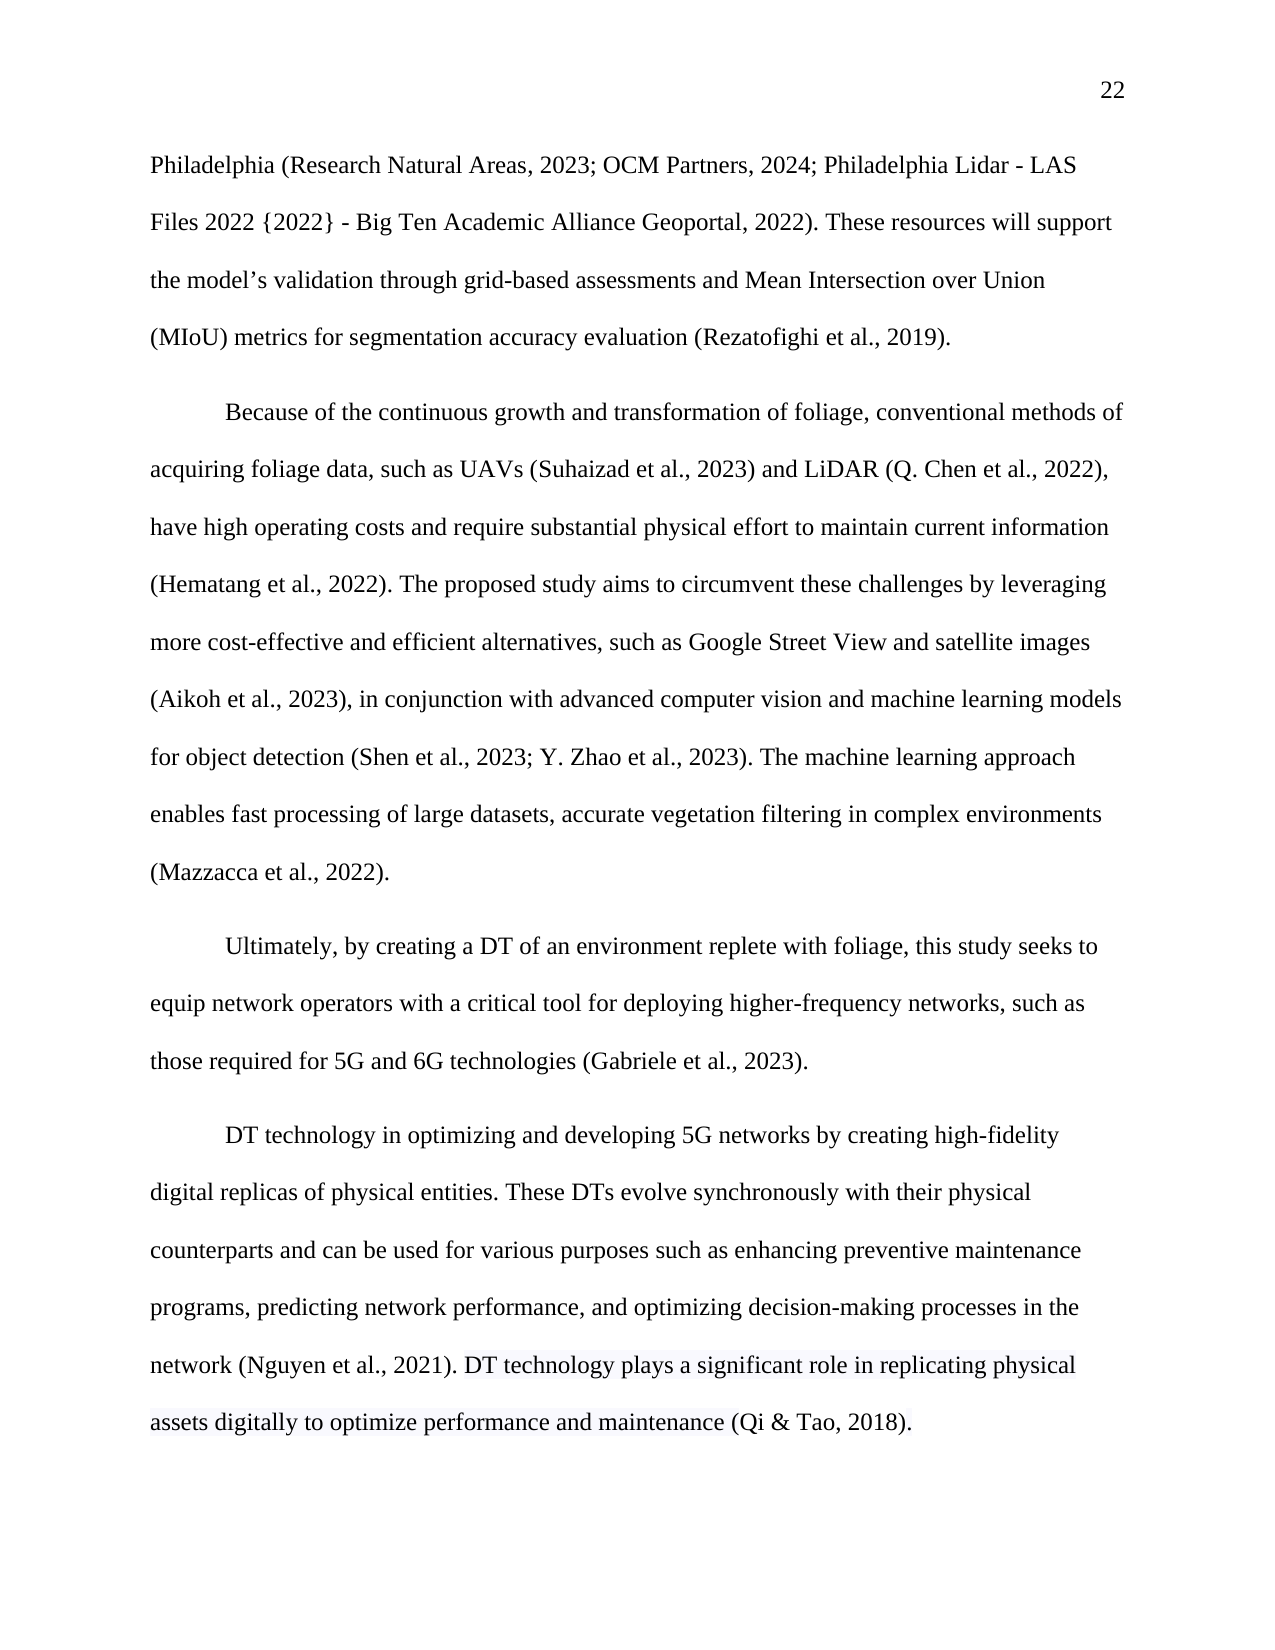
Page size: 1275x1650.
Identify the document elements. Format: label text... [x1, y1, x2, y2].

text Ultimately, by creating a DT of an environment replete with foliage, this study seeks to equip network operators with a critical tool for deploying higher-frequency networks, such as those required for 5G and 6G technologies (Gabriele et al., 2023). [150, 931, 1125, 1074]
text DT technology in optimizing and developing 5G networks by creating high-fidelity digital replicas of physical entities. These DTs evolve synchronously with their physical counterparts and can be used for various purposes such as enhancing preventive maintenance programs, predicting network performance, and optimizing decision-making processes in the network (Nguyen et al., 2021). DT technology plays a significant role in replicating physical assets digitally to optimize performance and maintenance (Qi & Tao, 2018). [150, 1120, 1125, 1436]
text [150, 150, 1125, 351]
text Because of the continuous growth and transformation of foliage, conventional methods of acquiring foliage data, such as UAVs (Suhaizad et al., 2023) and LiDAR (Q. Chen et al., 2022), have high operating costs and require substantial physical effort to maintain current information (Hematang et al., 2022). The proposed study aims to circumvent these challenges by leveraging more cost-effective and efficient alternatives, such as Google Street View and satellite images (Aikoh et al., 2023), in conjunction with advanced computer vision and machine learning models for object detection (Shen et al., 2023; Y. Zhao et al., 2023). The machine learning approach enables fast processing of large datasets, accurate vegetation filtering in complex environments (Mazzacca et al., 2022). [150, 397, 1125, 885]
